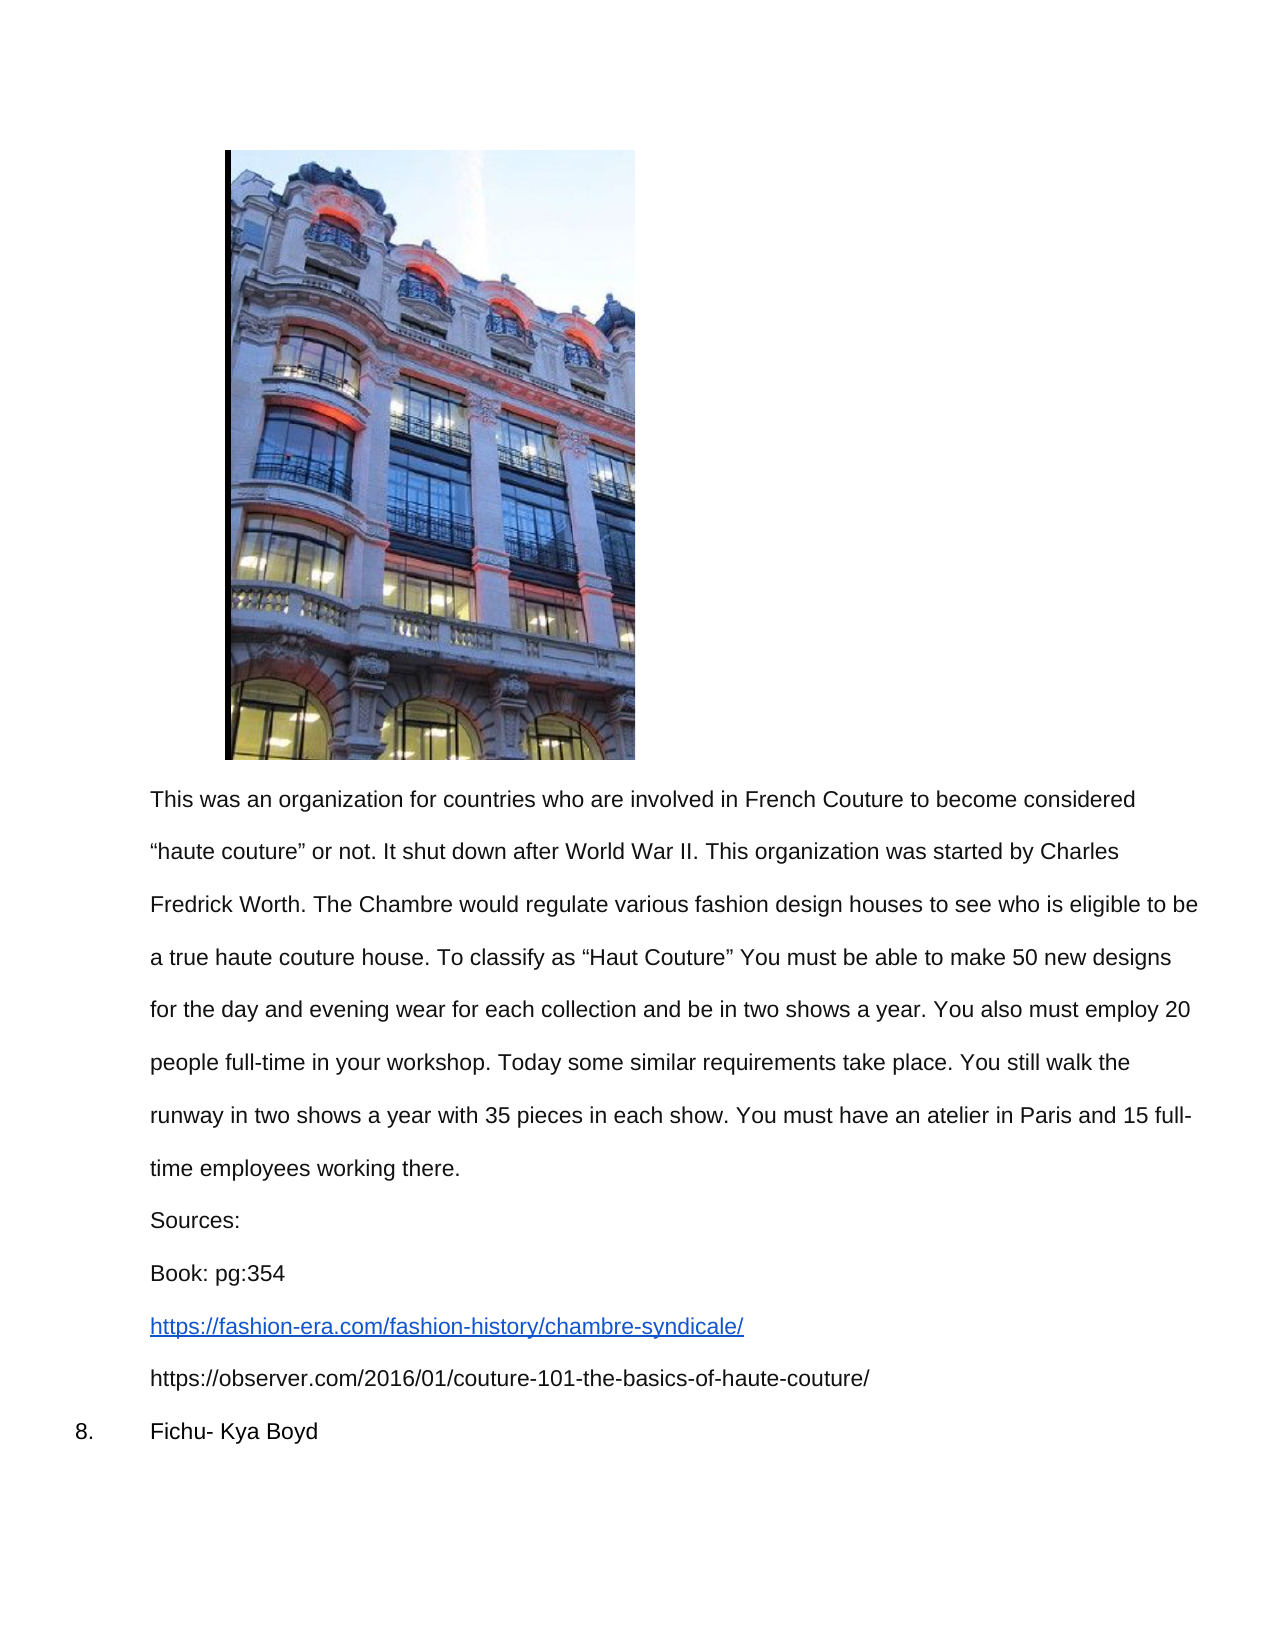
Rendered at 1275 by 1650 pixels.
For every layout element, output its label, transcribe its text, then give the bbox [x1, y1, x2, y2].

text This was an organization for countries who are involved in French Couture to become considered “haute couture” or not. It shut down after World War II. This organization was started by Charles Fredrick Worth. The Chambre would regulate various fashion design houses to see who is eligible to be a true haute couture house. To classify as “Haut Couture” You must be able to make 50 new designs for the day and evening wear for each collection and be in two shows a year. You also must employ 20 people full-time in your workshop. Today some similar requirements take place. You still walk the runway in two shows a year with 35 pieces in each show. You must have an atelier in Paris and 15 full-time employees working there. [150, 786, 1200, 1181]
text https://observer.com/2016/01/couture-101-the-basics-of-haute-couture/ [150, 1365, 1200, 1392]
text Sources: [150, 1207, 1200, 1233]
list Fichu- Kya Boyd [75, 1418, 1200, 1444]
picture [225, 150, 636, 760]
text https://fashion-era.com/fashion-history/chambre-syndicale/ [150, 1313, 1200, 1339]
text Book: pg:354 [150, 1260, 1200, 1286]
